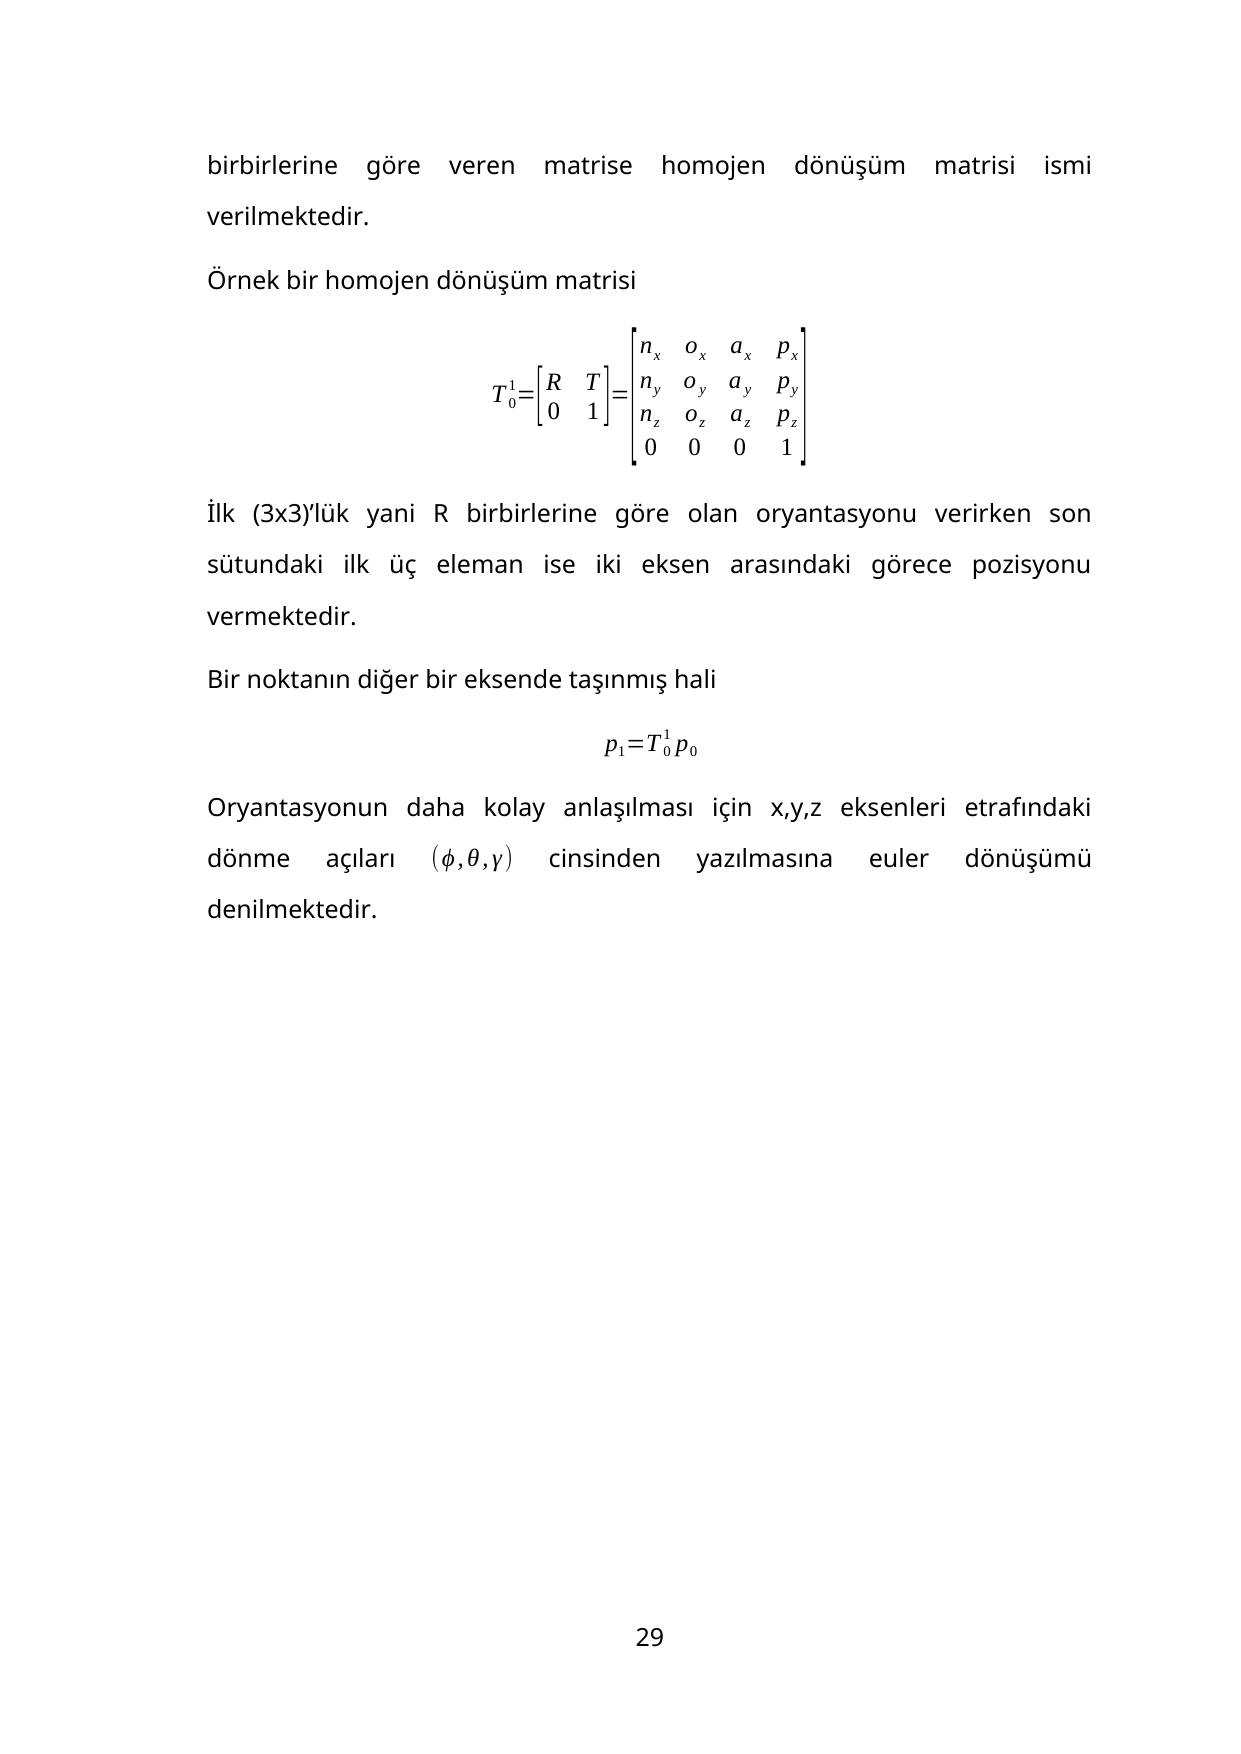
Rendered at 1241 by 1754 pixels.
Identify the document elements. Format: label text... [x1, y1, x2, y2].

text Bir noktanın diğer bir eksende taşınmış hali [207, 662, 1092, 696]
text Oryantasyonun daha kolay anlaşılması için x,y,z eksenleri etrafındaki dönme açıları cinsinden yazılmasına euler dönüşümü denilmektedir. [207, 790, 1092, 926]
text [207, 148, 1092, 233]
text Örnek bir homojen dönüşüm matrisi [207, 262, 1092, 296]
text İlk (3x3)’lük yani R birbirlerine göre olan oryantasyonu verirken son sütundaki ilk üç eleman ise iki eksen arasındaki görece pozisyonu vermektedir. [207, 496, 1092, 632]
